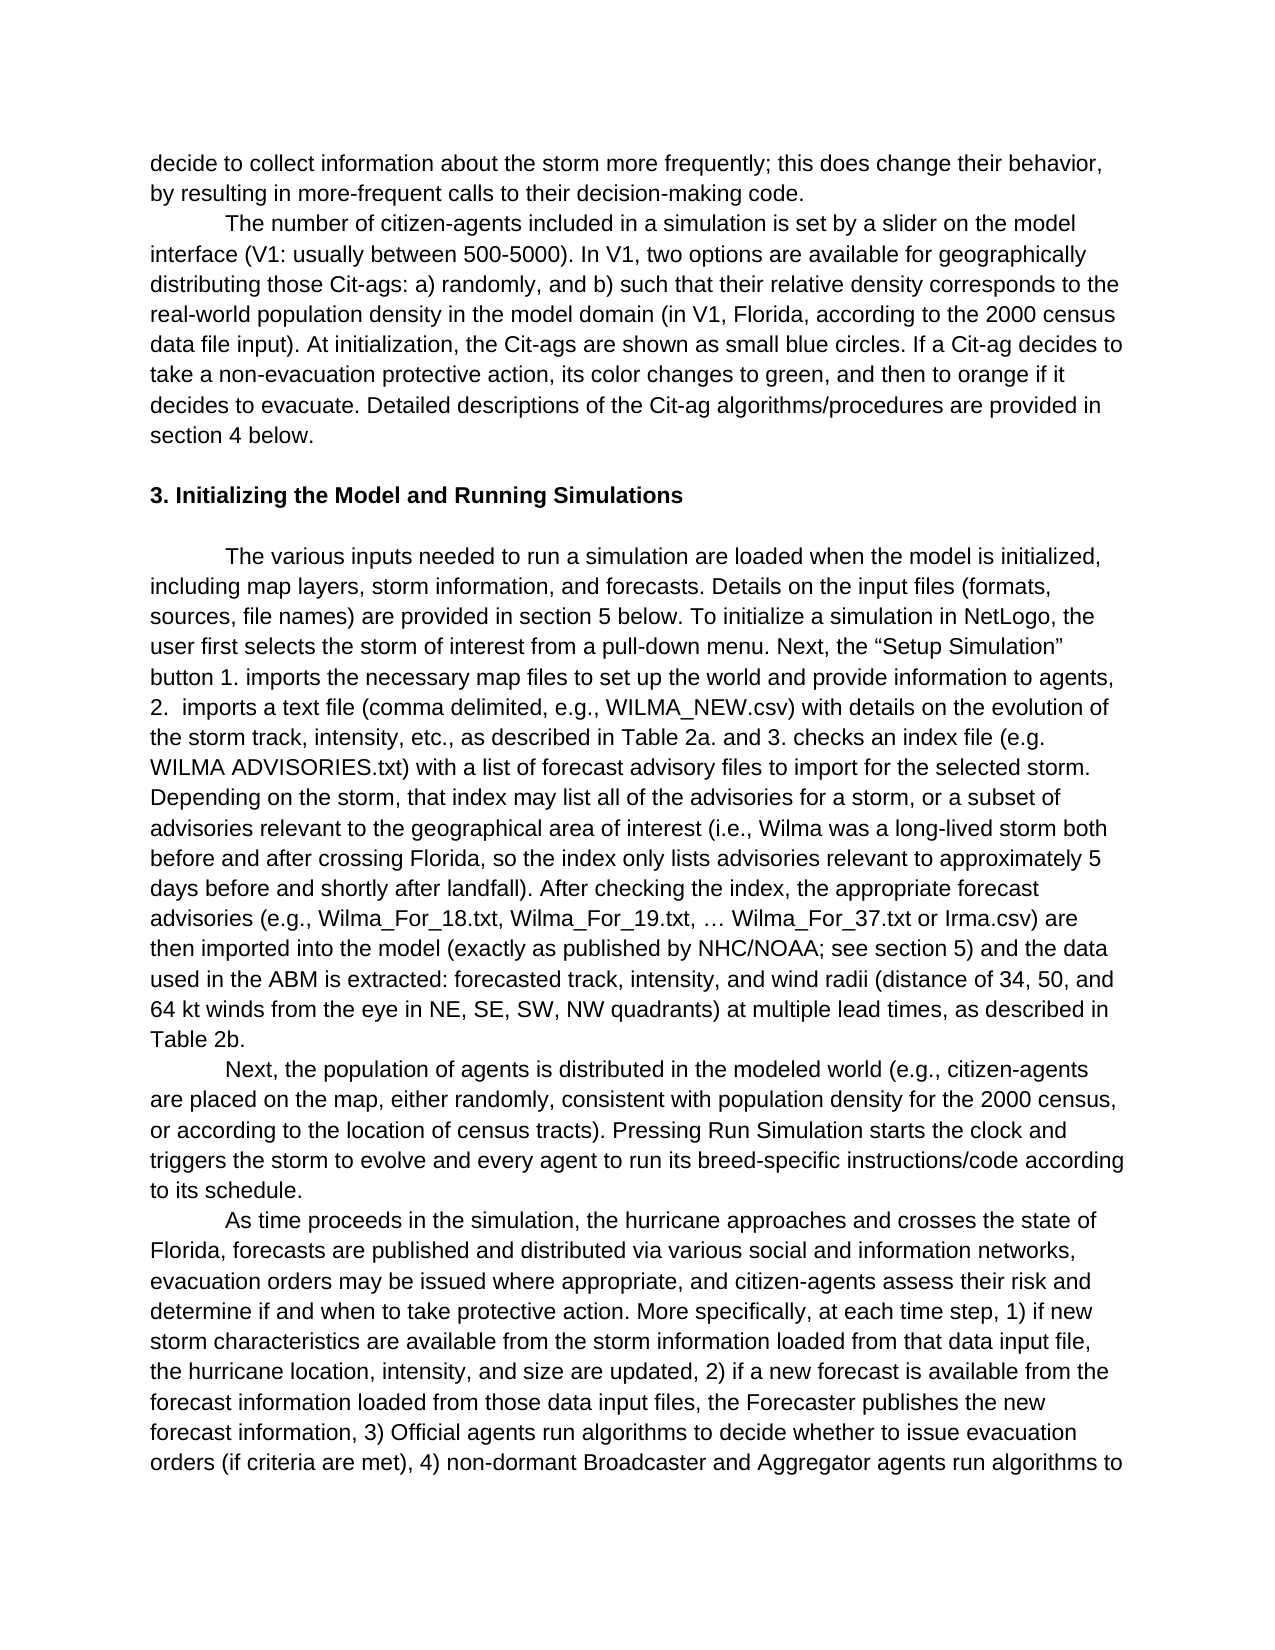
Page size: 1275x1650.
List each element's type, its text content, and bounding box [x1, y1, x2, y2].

text Next, the population of agents is distributed in the modeled world (e.g., citizen-agents are placed on the map, either randomly, consistent with population density for the 2000 census, or according to the location of census tracts). Pressing Run Simulation starts the clock and triggers the storm to evolve and every agent to run its breed-specific instructions/code according to its schedule. [150, 1056, 1125, 1203]
text 3. Initializing the Model and Running Simulations [150, 482, 1125, 509]
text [150, 150, 1125, 207]
text The number of citizen-agents included in a simulation is set by a slider on the model interface (V1: usually between 500-5000). In V1, two options are available for geographically distributing those Cit-ags: a) randomly, and b) such that their relative density corresponds to the real-world population density in the model domain (in V1, Florida, according to the 2000 census data file input). At initialization, the Cit-ags are shown as small blue circles. If a Cit-ag decides to take a non-evacuation protective action, its color changes to green, and then to orange if it decides to evacuate. Detailed descriptions of the Cit-ag algorithms/procedures are provided in section 4 below. [150, 210, 1125, 448]
text The various inputs needed to run a simulation are loaded when the model is initialized, including map layers, storm information, and forecasts. Details on the input files (formats, sources, file names) are provided in section 5 below. To initialize a simulation in NetLogo, the user first selects the storm of interest from a pull-down menu. Next, the “Setup Simulation” button 1. imports the necessary map files to set up the world and provide information to agents, 2. imports a text file (comma delimited, e.g., WILMA_NEW.csv) with details on the evolution of the storm track, intensity, etc., as described in Table 2a. and 3. checks an index file (e.g. WILMA ADVISORIES.txt) with a list of forecast advisory files to import for the selected storm. Depending on the storm, that index may list all of the advisories for a storm, or a subset of advisories relevant to the geographical area of interest (i.e., Wilma was a long-lived storm both before and after crossing Florida, so the index only lists advisories relevant to approximately 5 days before and shortly after landfall). After checking the index, the appropriate forecast advisories (e.g., Wilma_For_18.txt, Wilma_For_19.txt, … Wilma_For_37.txt or Irma.csv) are then imported into the model (exactly as published by NHC/NOAA; see section 5) and the data used in the ABM is extracted: forecasted track, intensity, and wind radii (distance of 34, 50, and 64 kt winds from the eye in NE, SE, SW, NW quadrants) at multiple lead times, as described in Table 2b. [150, 543, 1125, 1052]
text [150, 1207, 1125, 1475]
